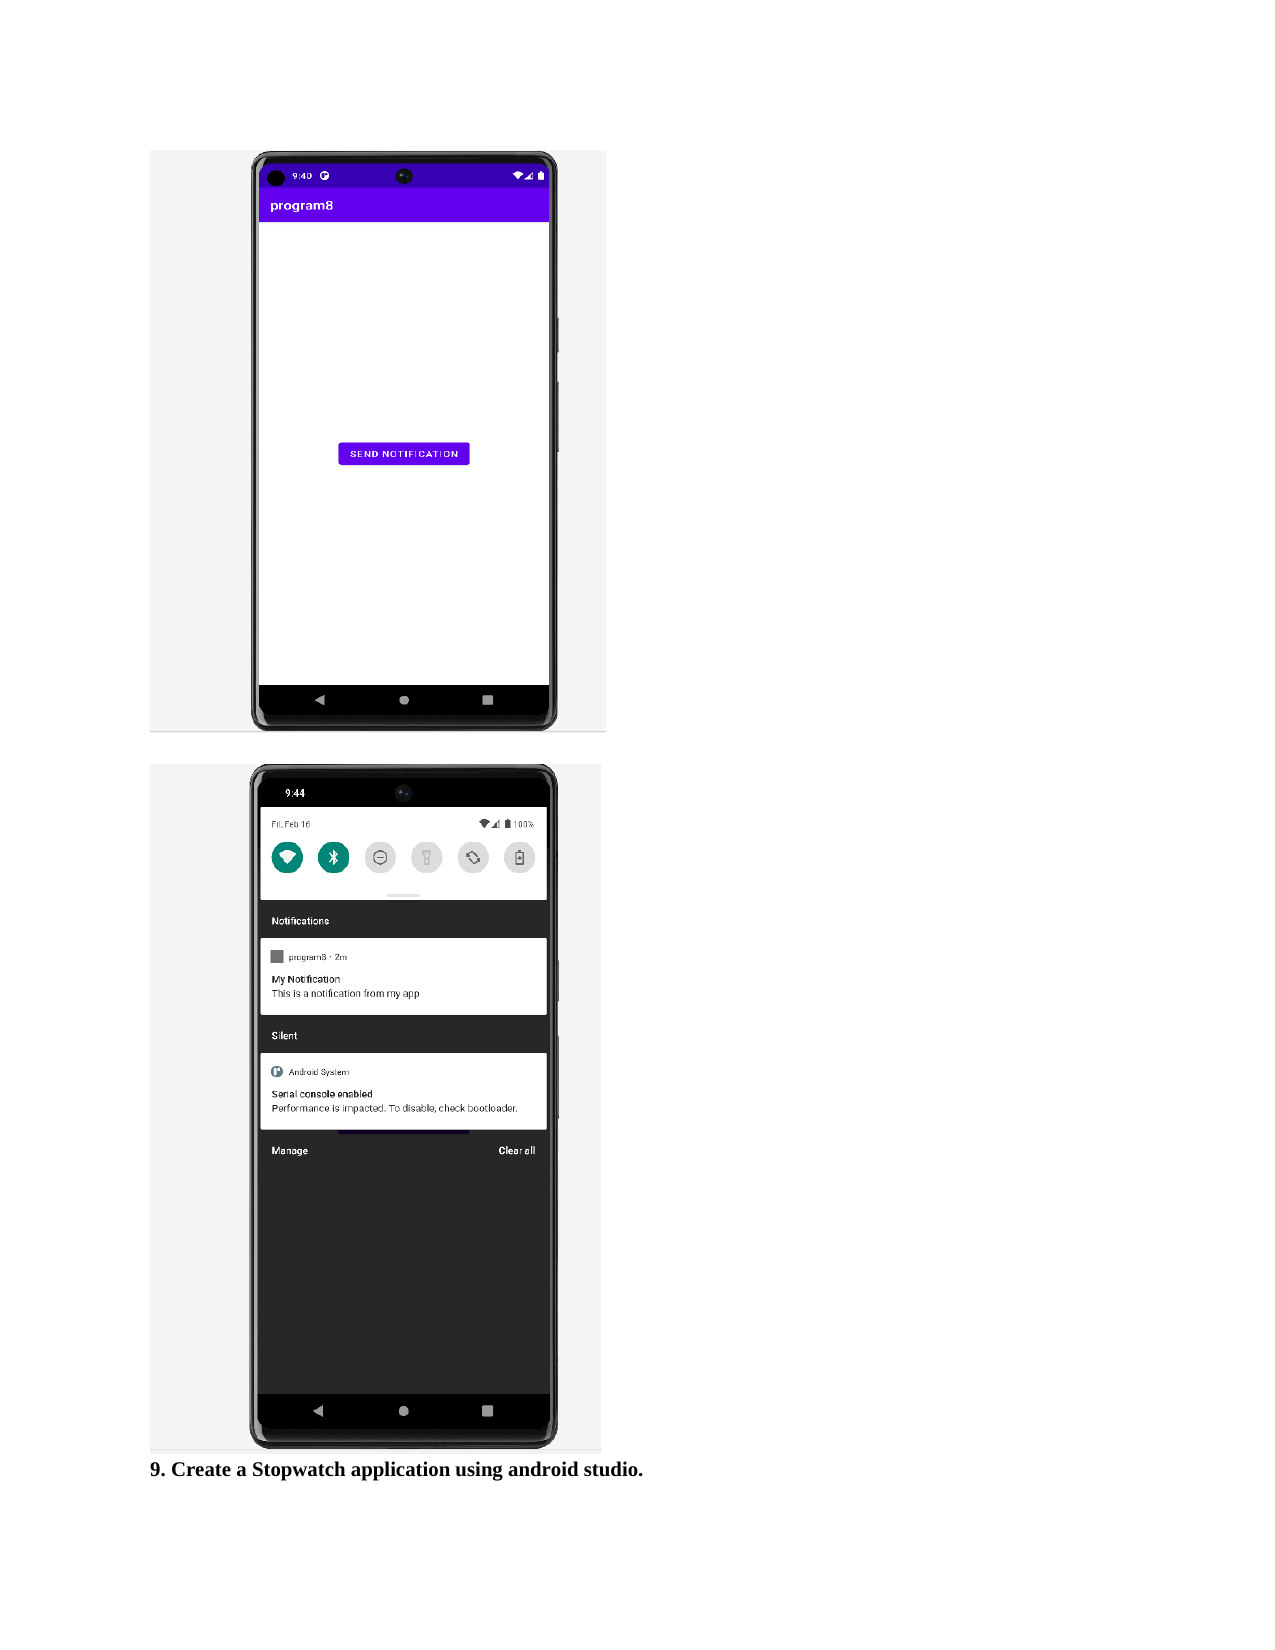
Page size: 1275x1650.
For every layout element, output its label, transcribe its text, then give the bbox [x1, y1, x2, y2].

picture [150, 764, 602, 1454]
text 9. Create a Stopwatch application using android studio. [150, 1457, 1125, 1481]
picture [150, 150, 607, 733]
